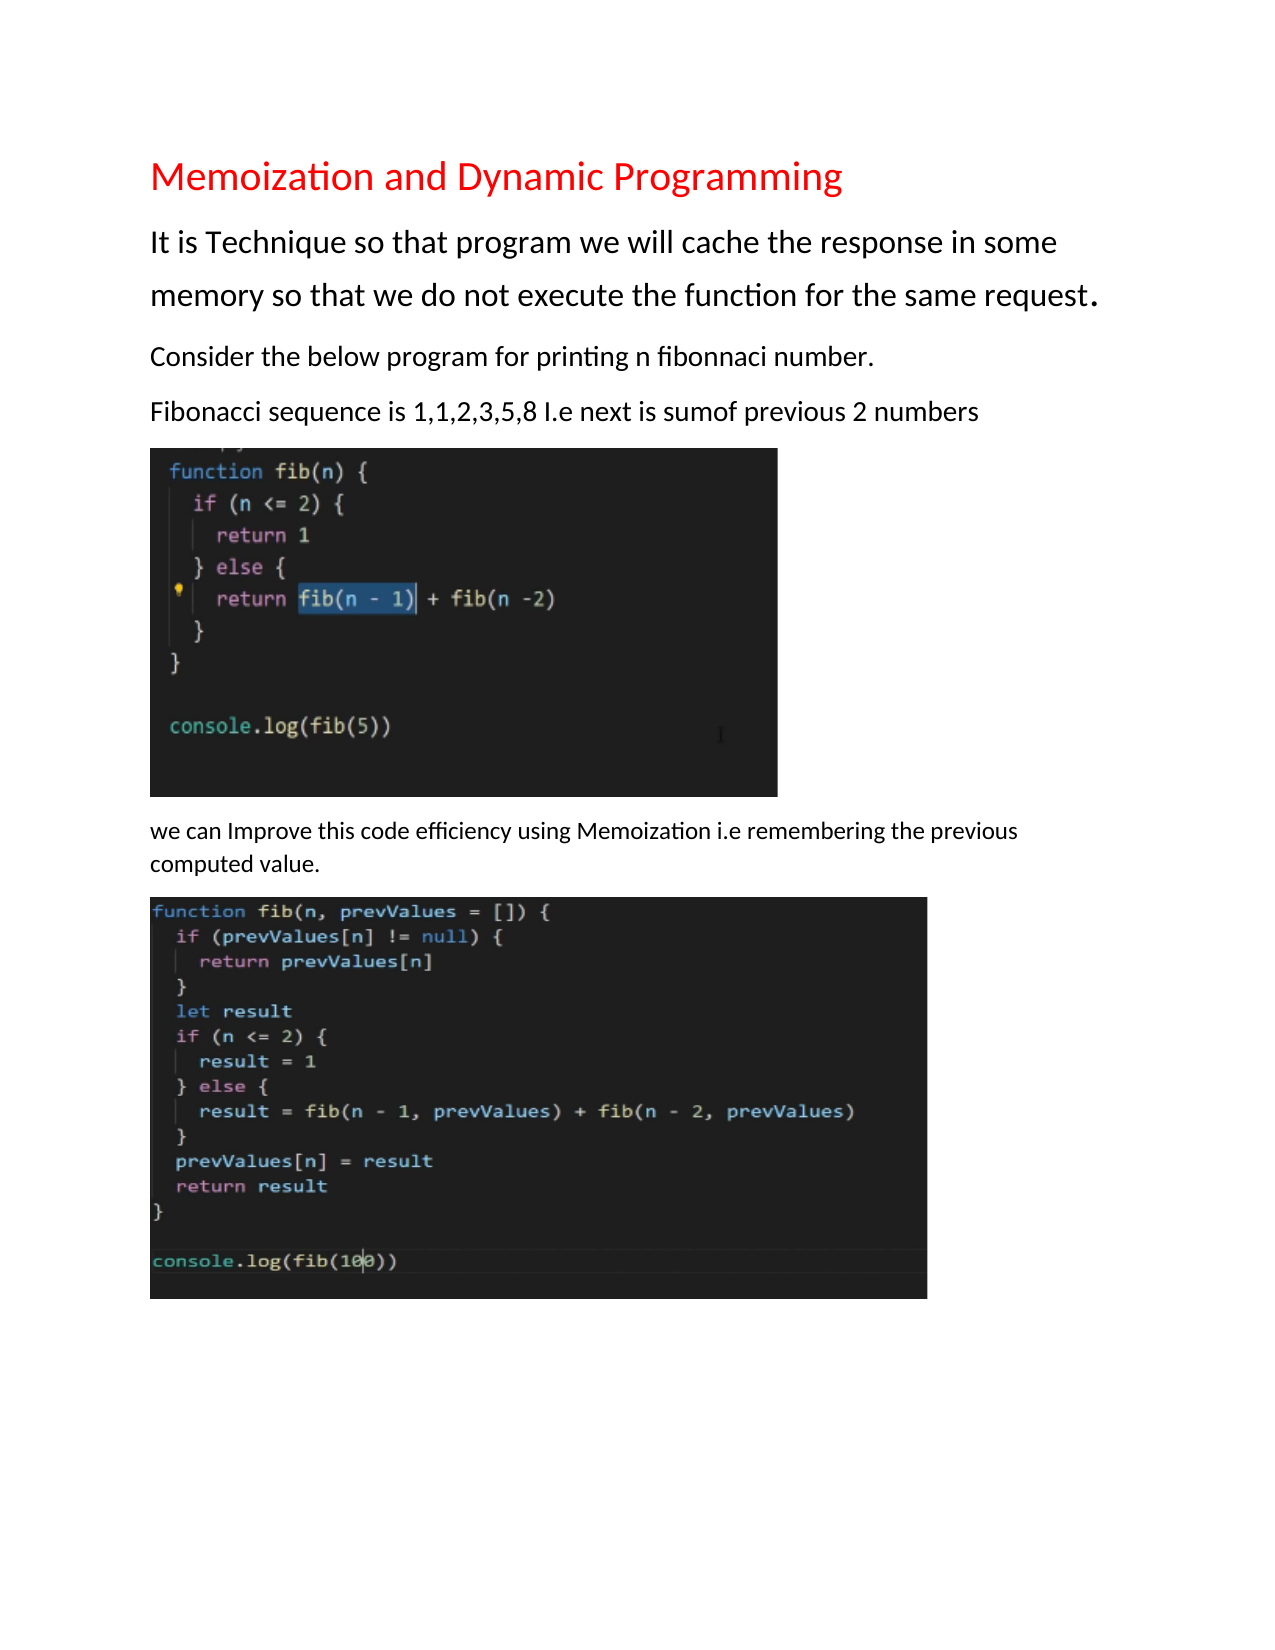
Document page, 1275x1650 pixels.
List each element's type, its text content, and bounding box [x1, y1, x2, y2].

text we can Improve this code efficiency using Memoization i.e remembering the previous computed value. [150, 815, 1125, 879]
text It is Technique so that program we will cache the response in some memory so that we do not execute the function for the same request. [150, 222, 1125, 317]
text Consider the below program for printing n fibonnaci number. [150, 338, 1125, 373]
text Memoization and Dynamic Programming [150, 150, 1125, 201]
picture [150, 448, 778, 797]
picture [150, 897, 928, 1299]
text Fibonacci sequence is 1,1,2,3,5,8 I.e next is sumof previous 2 numbers [150, 393, 1125, 429]
